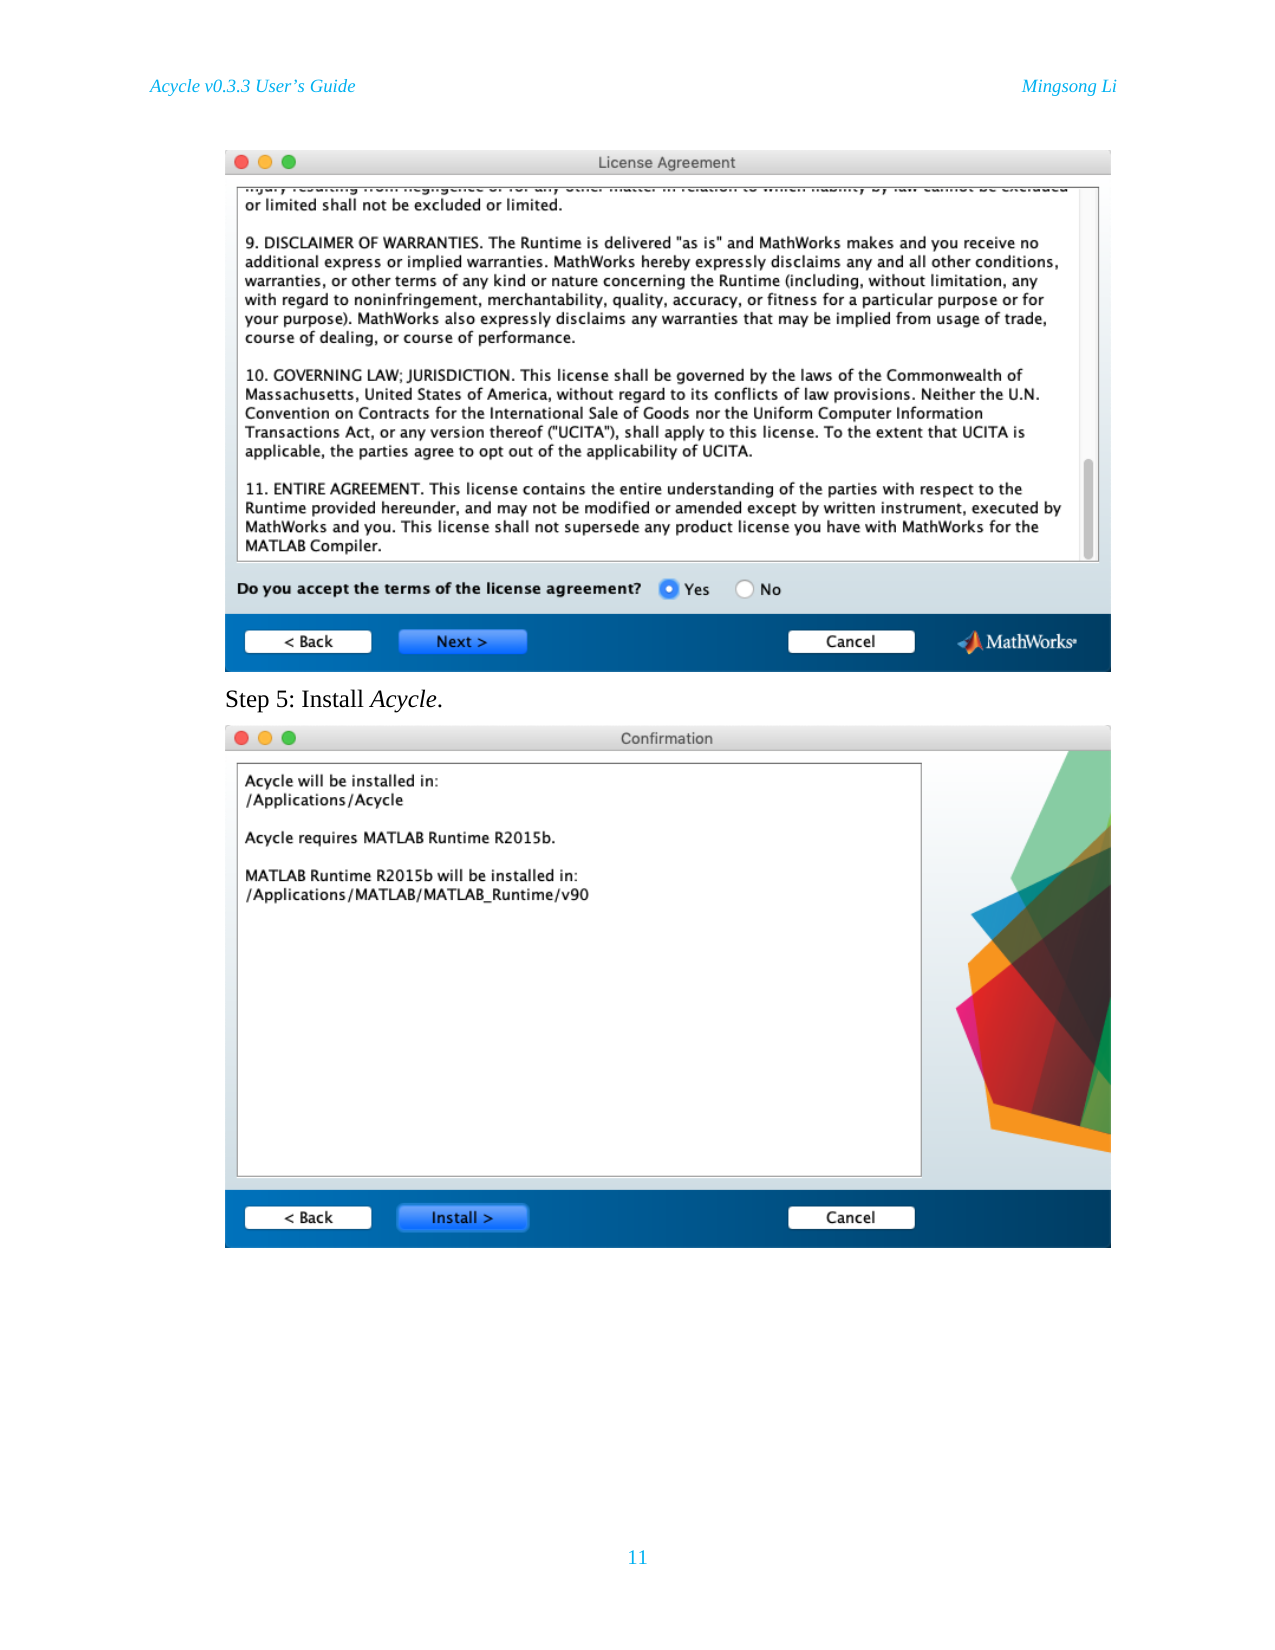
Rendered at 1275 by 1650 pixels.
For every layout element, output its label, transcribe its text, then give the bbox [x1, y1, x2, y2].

picture [151, 82, 157, 90]
picture [225, 725, 1111, 1248]
text Step 5: Install Acycle. [187, 684, 1125, 713]
picture [225, 150, 1111, 672]
